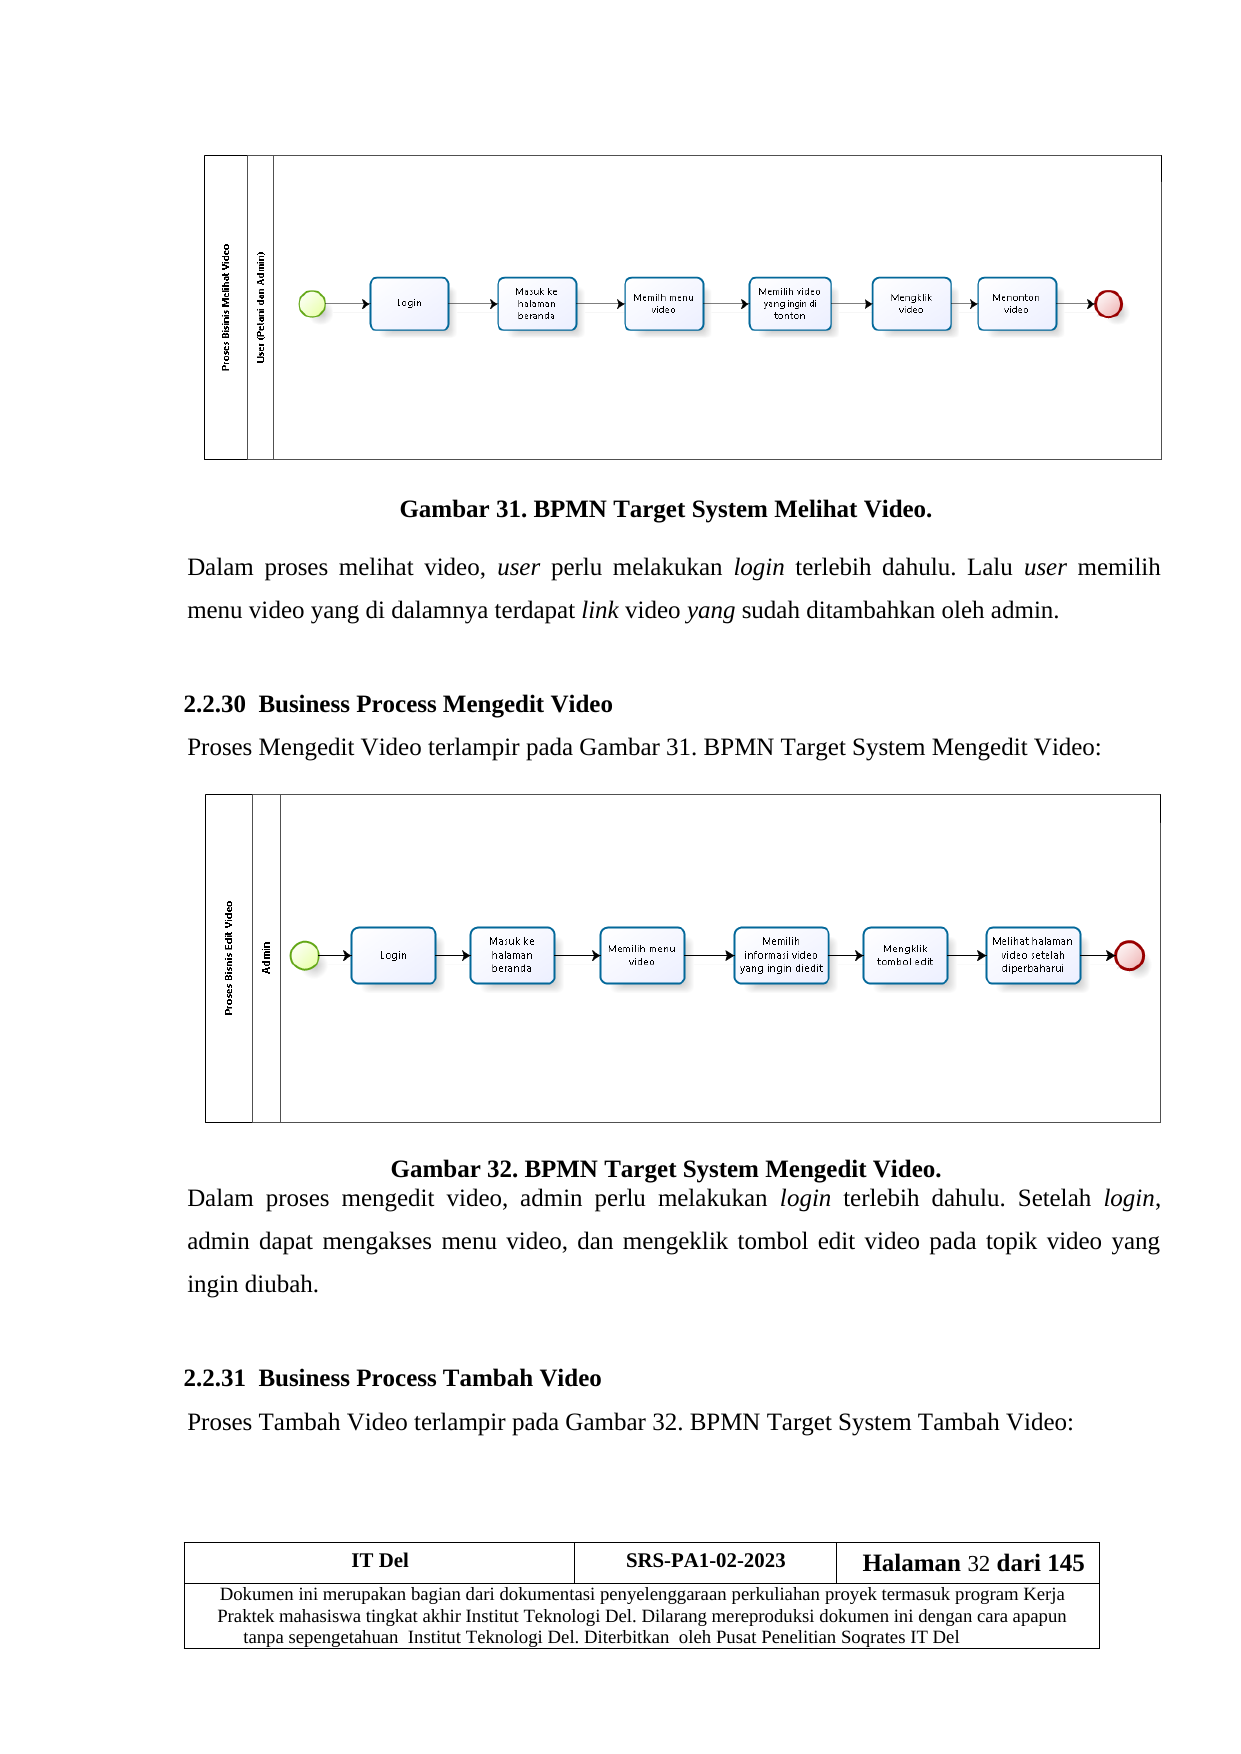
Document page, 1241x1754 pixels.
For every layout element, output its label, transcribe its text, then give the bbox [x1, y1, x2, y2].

list Business Process Tambah Video [183, 1363, 1161, 1392]
text Gambar 31. BPMN Target System Melihat Video. [171, 494, 1161, 523]
text Proses Mengedit Video terlampir pada Gambar 31. BPMN Target System Mengedit Video: [171, 732, 1161, 761]
list Business Process Mengedit Video [183, 689, 1161, 718]
text Dalam proses mengedit video, admin perlu melakukan login terlebih dahulu. Setelah login, admin dapat mengakses menu video, dan mengeklik tombol edit video pada topik video yang ingin diubah. [187, 1183, 1161, 1298]
text Gambar 32. BPMN Target System Mengedit Video. [171, 1154, 1161, 1183]
text Proses Tambah Video terlampir pada Gambar 32. BPMN Target System Tambah Video: [171, 1407, 1161, 1435]
picture [187, 775, 1178, 1141]
picture [187, 137, 1178, 481]
text Dalam proses melihat video, user perlu melakukan login terlebih dahulu. Lalu user memilih menu video yang di dalamnya terdapat link video yang sudah ditambahkan oleh admin. [187, 552, 1161, 624]
